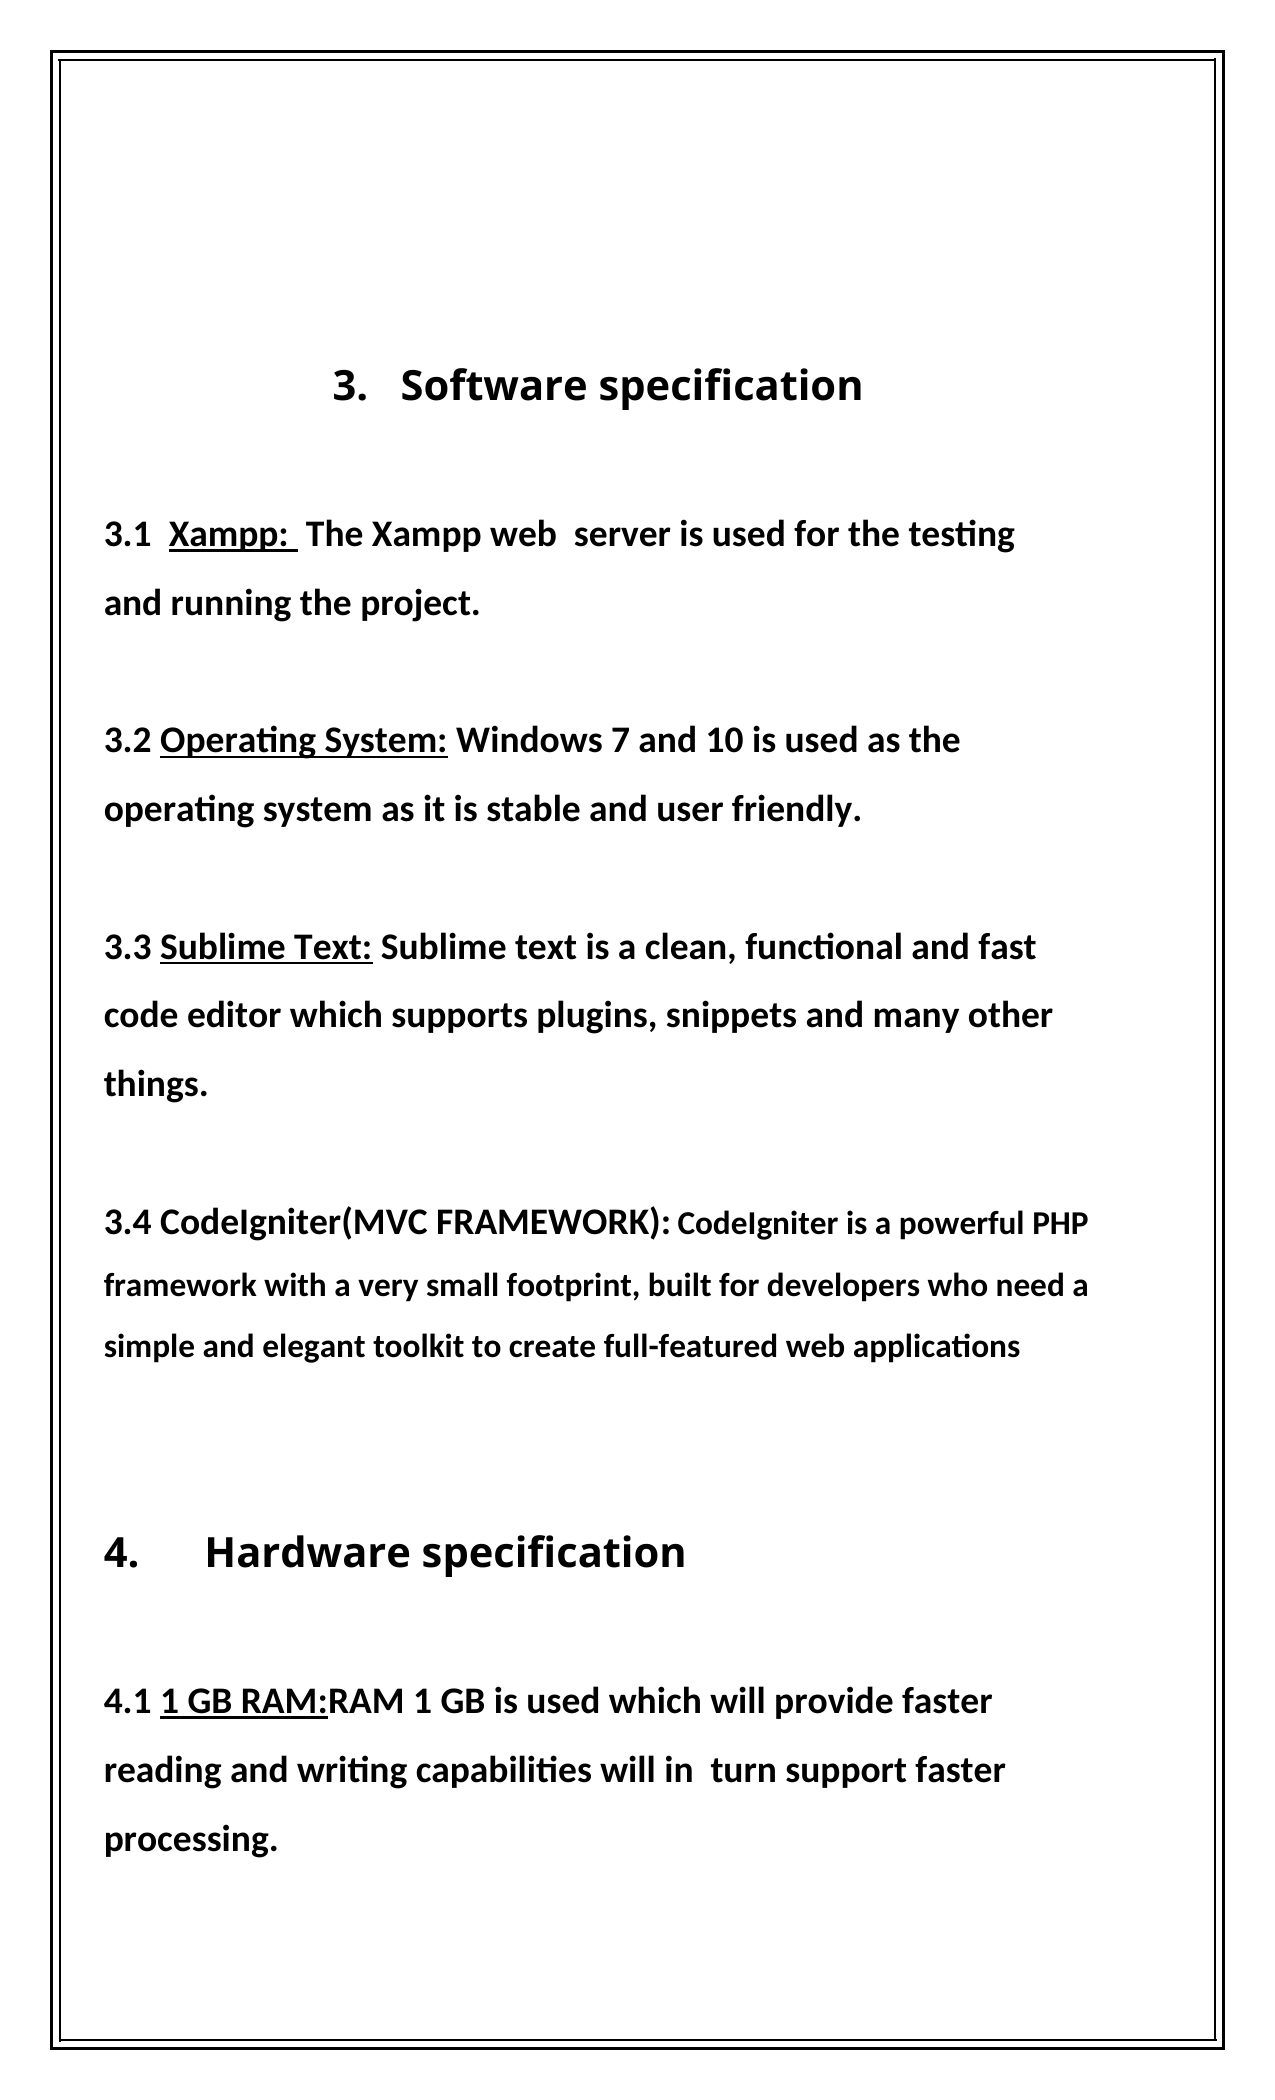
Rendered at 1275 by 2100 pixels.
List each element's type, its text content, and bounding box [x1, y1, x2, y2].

text 3. Software specification [103, 356, 1090, 413]
text 3.3 Sublime Text: Sublime text is a clean, functional and fast code editor which supports plugins, snippets and many other things. [103, 923, 1090, 1106]
text 3.2 Operating System: Windows 7 and 10 is used as the operating system as it is stable and user friendly. [103, 716, 1090, 831]
text 3.4 CodeIgniter(MVC FRAMEWORK): CodeIgniter is a powerful PHP framework with a very small footprint, built for developers who need a simple and elegant toolkit to create full-featured web applications [103, 1282, 1090, 1366]
text 4. Hardware specification [103, 1523, 1090, 1580]
text 3.1 Xampp: The Xampp web server is used for the testing and running the project. [103, 510, 1090, 625]
text 3.4 CodeIgniter(MVC FRAMEWORK): CodeIgniter is a powerful PHP framework with a very small footprint, built for developers who need a simple and elegant toolkit to create full-featured web applications [103, 1198, 1090, 1280]
text 4.1 1 GB RAM:RAM 1 GB is used which will provide faster reading and writing capabilities will in turn support faster processing. [103, 1677, 1090, 1861]
